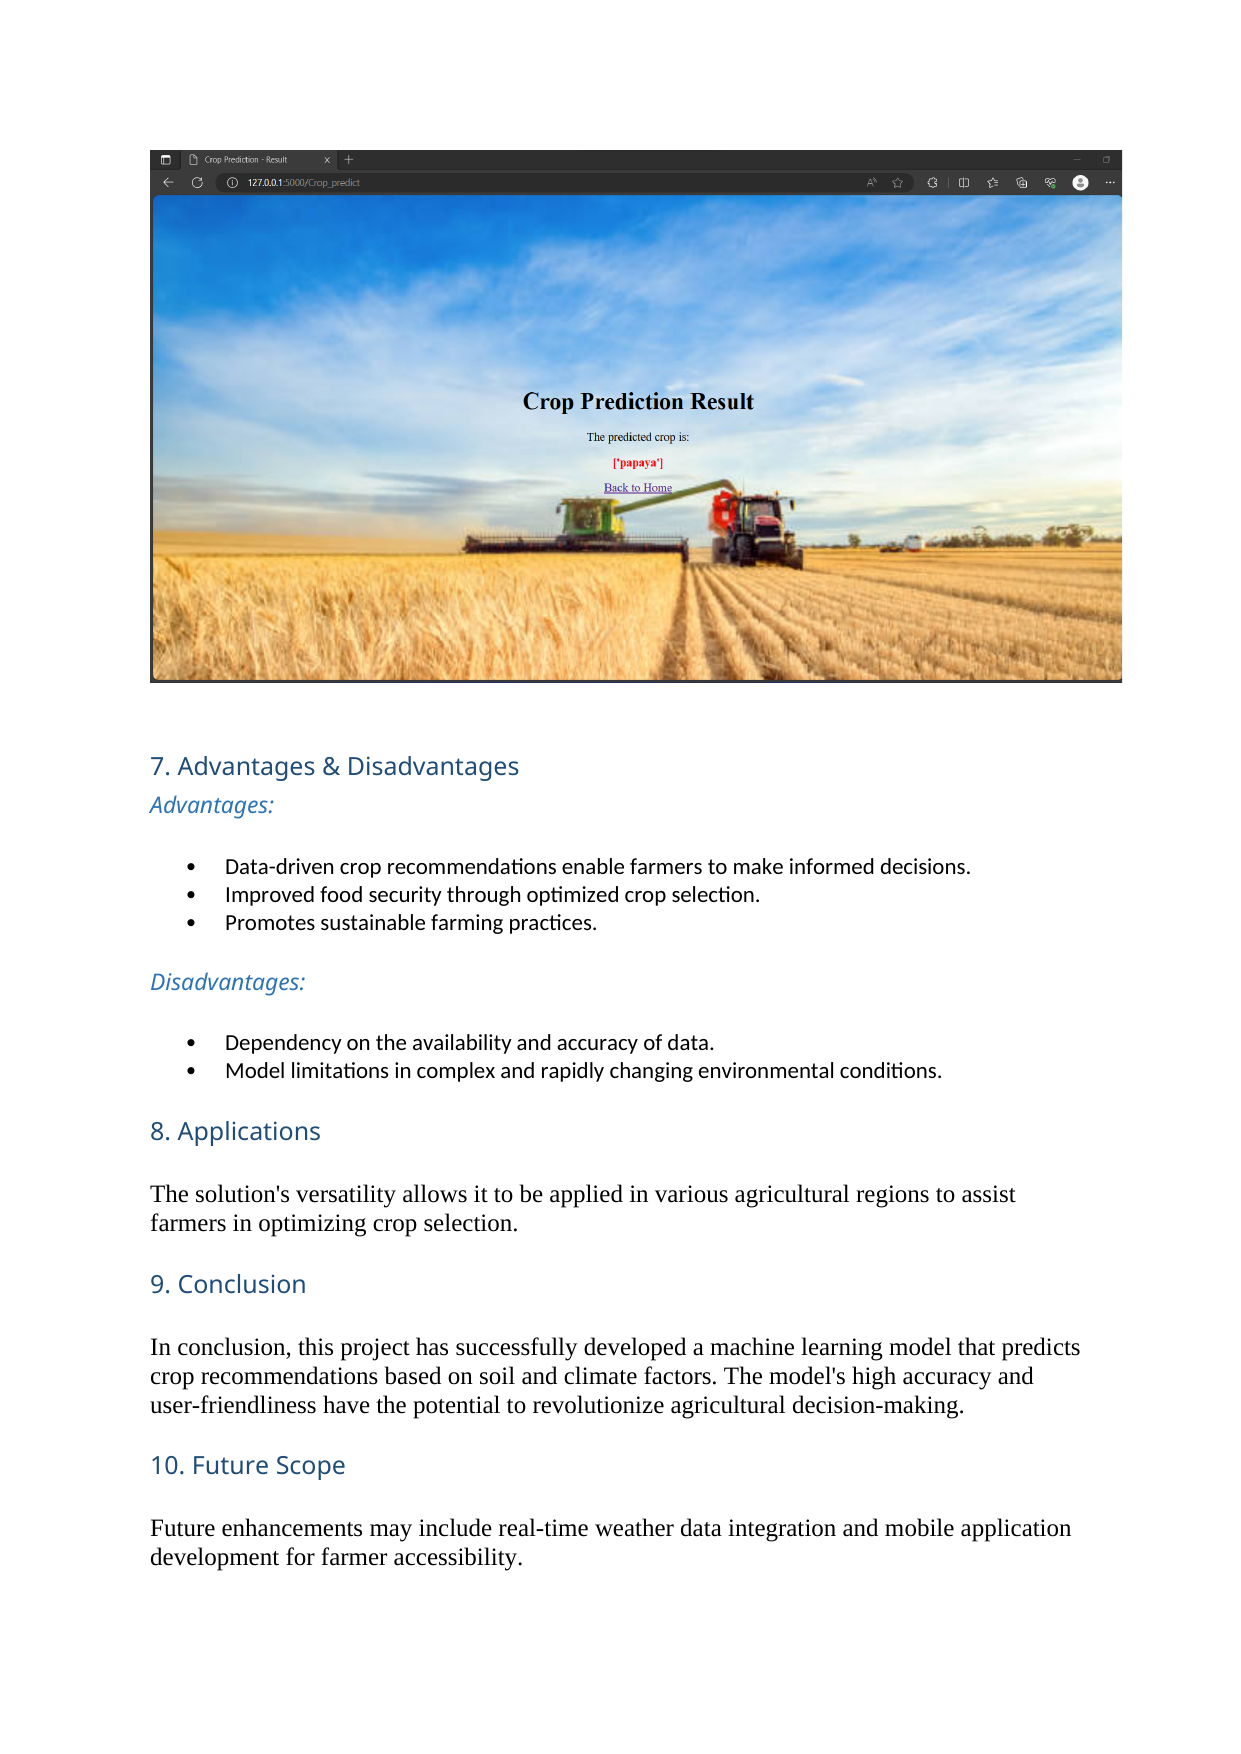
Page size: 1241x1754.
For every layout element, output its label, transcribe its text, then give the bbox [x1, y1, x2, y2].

subtitle Advantages: [150, 789, 1090, 821]
list Improved food security through optimized crop selection. [187, 880, 1090, 908]
subtitle 10. Future Scope [150, 1448, 1090, 1482]
picture [150, 150, 1123, 683]
subtitle Disadvantages: [150, 966, 1090, 997]
subtitle 7. Advantages & Disadvantages [150, 748, 1090, 782]
text In conclusion, this project has successfully developed a machine learning model that predicts crop recommendations based on soil and climate factors. The model's high accuracy and user-friendliness have the potential to revolutionize agricultural decision-making. [150, 1332, 1090, 1418]
text The solution's versatility allows it to be applied in various agricultural regions to assist farmers in optimizing crop selection. [150, 1179, 1090, 1237]
list Dependency on the availability and accuracy of data. [187, 1028, 1090, 1056]
subtitle 9. Conclusion [150, 1266, 1090, 1300]
text Future enhancements may include real-time weather data integration and mobile application development for farmer accessibility. [150, 1513, 1090, 1571]
list Data-driven crop recommendations enable farmers to make informed decisions. [187, 852, 1090, 880]
list Promotes sustainable farming practices. [187, 908, 1090, 936]
subtitle 8. Applications [150, 1114, 1090, 1148]
list Model limitations in complex and rapidly changing environmental conditions. [187, 1056, 1090, 1084]
